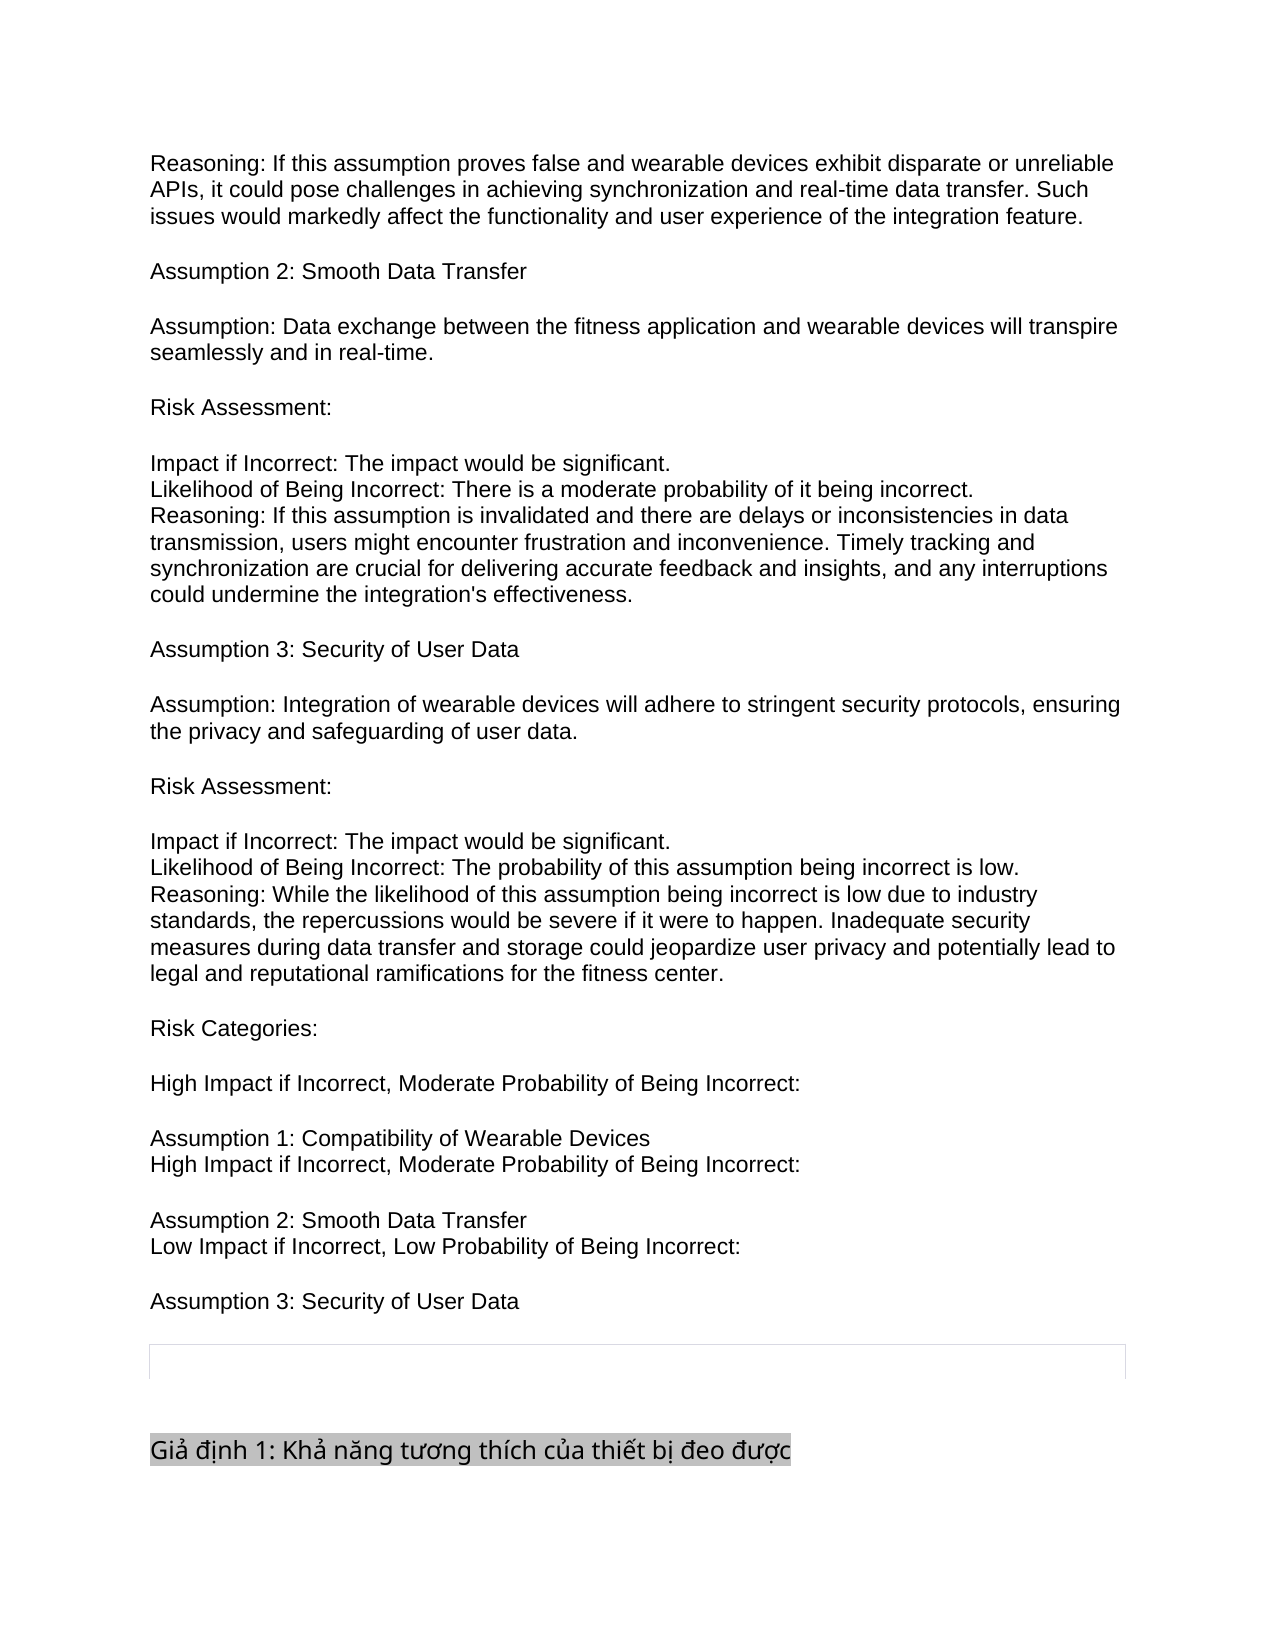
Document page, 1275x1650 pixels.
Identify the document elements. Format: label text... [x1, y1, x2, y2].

text Giả định 1: Khả năng tương thích của thiết bị đeo được [150, 1432, 1125, 1466]
text Assumption 3: Security of User Data [150, 1288, 1125, 1314]
text Assumption 2: Smooth Data Transfer [150, 1207, 1125, 1233]
text Impact if Incorrect: The impact would be significant. [150, 828, 1125, 854]
text Assumption: Data exchange between the fitness application and wearable devices will transpire seamlessly and in real-time. [150, 313, 1125, 366]
text High Impact if Incorrect, Moderate Probability of Being Incorrect: [150, 1151, 1125, 1178]
text Assumption 3: Security of User Data [150, 636, 1125, 663]
text Likelihood of Being Incorrect: There is a moderate probability of it being incorrect. [150, 476, 1125, 502]
text Risk Assessment: [150, 773, 1125, 799]
text Assumption 2: Smooth Data Transfer [150, 258, 1125, 284]
text Reasoning: If this assumption proves false and wearable devices exhibit disparate or unreliable APIs, it could pose challenges in achieving synchronization and real-time data transfer. Such issues would markedly affect the functionality and user experience of the integration feature. [150, 150, 1125, 229]
text High Impact if Incorrect, Moderate Probability of Being Incorrect: [150, 1070, 1125, 1096]
text Assumption 1: Compatibility of Wearable Devices [150, 1125, 1125, 1151]
text Low Impact if Incorrect, Low Probability of Being Incorrect: [150, 1233, 1125, 1259]
text Reasoning: If this assumption is invalidated and there are delays or inconsistencies in data transmission, users might encounter frustration and inconvenience. Timely tracking and synchronization are crucial for delivering accurate feedback and insights, and any interruptions could undermine the integration's effectiveness. [150, 502, 1125, 608]
text Impact if Incorrect: The impact would be significant. [150, 449, 1125, 476]
text Reasoning: While the likelihood of this assumption being incorrect is low due to industry standards, the repercussions would be severe if it were to happen. Inadequate security measures during data transfer and storage could jeopardize user privacy and potentially lead to legal and reputational ramifications for the fitness center. [150, 881, 1125, 986]
text Assumption: Integration of wearable devices will adhere to stringent security protocols, ensuring the privacy and safeguarding of user data. [150, 691, 1125, 744]
text Risk Categories: [150, 1015, 1125, 1041]
text Risk Assessment: [150, 394, 1125, 421]
text Likelihood of Being Incorrect: The probability of this assumption being incorrect is low. [150, 854, 1125, 881]
